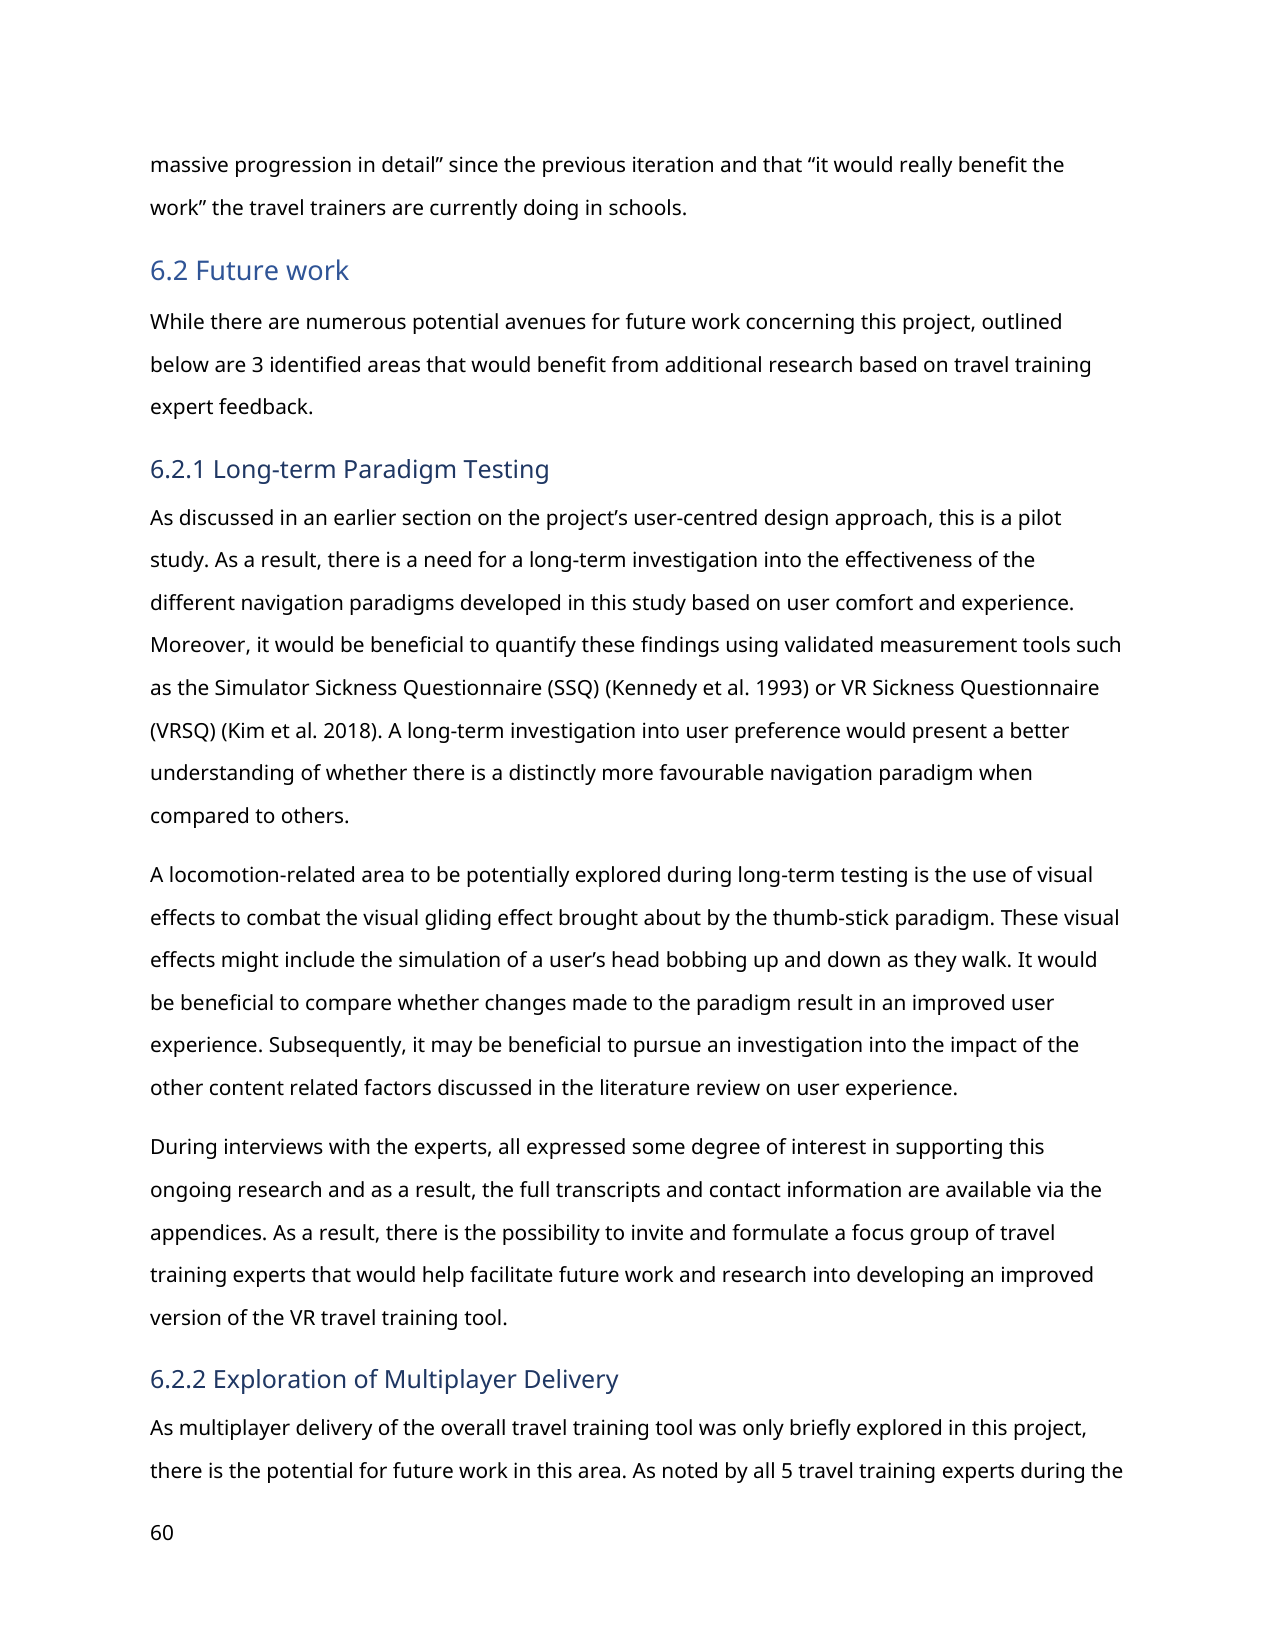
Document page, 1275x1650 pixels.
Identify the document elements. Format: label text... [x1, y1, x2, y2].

subtitle 6.2.1 Long-term Paradigm Testing [150, 452, 1125, 486]
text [150, 1413, 1125, 1484]
subtitle 6.2.2 Exploration of Multiplayer Delivery [150, 1362, 1125, 1396]
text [150, 150, 1125, 221]
subtitle 6.2 Future work [150, 252, 1125, 289]
text While there are numerous potential avenues for future work concerning this project, outlined below are 3 identified areas that would benefit from additional research based on travel training expert feedback. [150, 307, 1125, 421]
text A locomotion-related area to be potentially explored during long-term testing is the use of visual effects to combat the visual gliding effect brought about by the thumb-stick paradigm. These visual effects might include the simulation of a user’s head bobbing up and down as they walk. It would be beneficial to compare whether changes made to the paradigm result in an improved user experience. Subsequently, it may be beneficial to pursue an investigation into the impact of the other content related factors discussed in the literature review on user experience. [150, 860, 1125, 1102]
text As discussed in an earlier section on the project’s user-centred design approach, this is a pilot study. As a result, there is a need for a long-term investigation into the effectiveness of the different navigation paradigms developed in this study based on user comfort and experience. Moreover, it would be beneficial to quantify these findings using validated measurement tools such as the Simulator Sickness Questionnaire (SSQ) or VR Sickness Questionnaire (VRSQ) . A long-term investigation into user preference would present a better understanding of whether there is a distinctly more favourable navigation paradigm when compared to others. [150, 503, 1125, 829]
text During interviews with the experts, all expressed some degree of interest in supporting this ongoing research and as a result, the full transcripts and contact information are available via the appendices. As a result, there is the possibility to invite and formulate a focus group of travel training experts that would help facilitate future work and research into developing an improved version of the VR travel training tool. [150, 1132, 1125, 1331]
